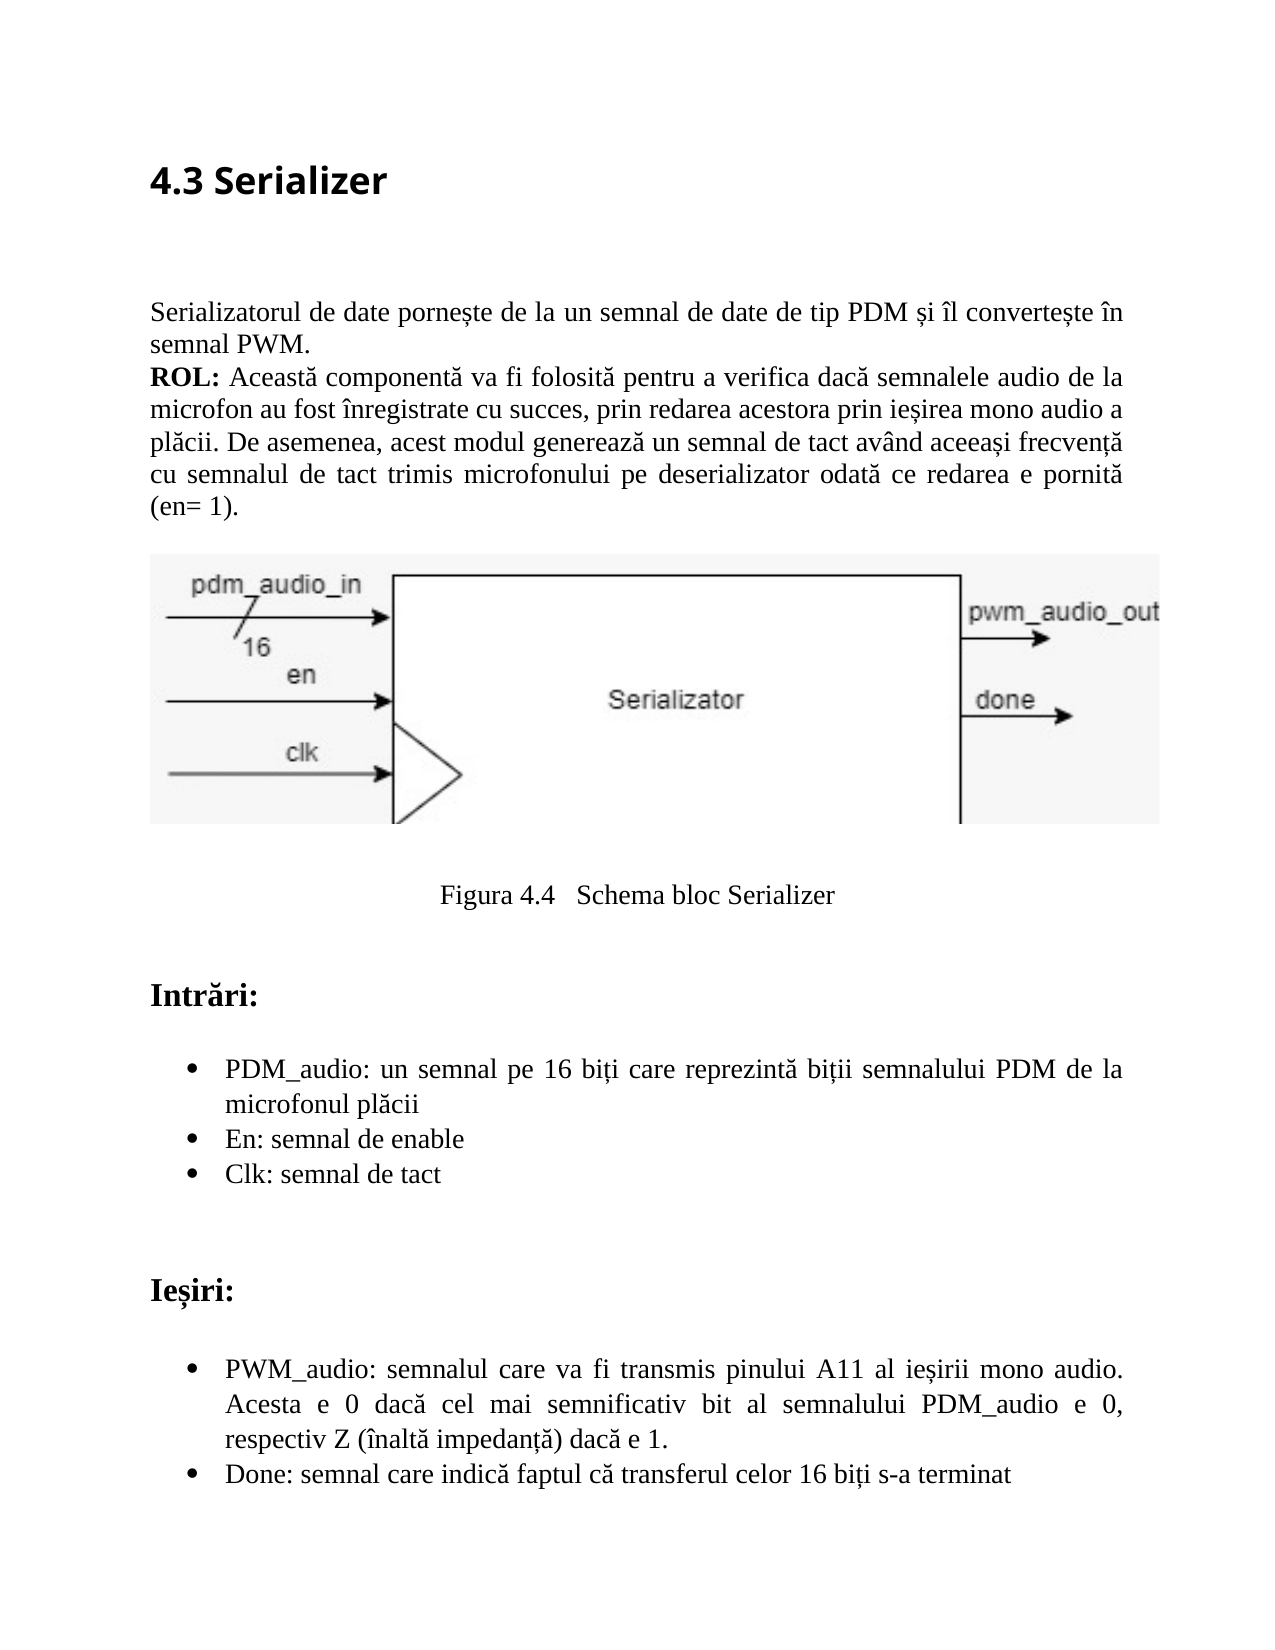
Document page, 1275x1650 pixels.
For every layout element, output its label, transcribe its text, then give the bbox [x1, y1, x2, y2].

text Serializatorul de date pornește de la un semnal de date de tip PDM și îl convertește în semnal PWM. [150, 295, 1125, 360]
list En: semnal de enable [187, 1122, 1125, 1154]
list PWM_audio: semnalul care va fi transmis pinului A11 al ieșirii mono audio. Acesta e 0 dacă cel mai semnificativ bit al semnalului PDM_audio e 0, respectiv Z (înaltă impedanță) dacă e 1. [187, 1352, 1125, 1454]
text Figura 4.4 Schema bloc Serializer [150, 878, 1125, 911]
text Ieșiri: [150, 1271, 1125, 1309]
subtitle 4.3 Serializer [150, 154, 1125, 205]
text ROL: Această componentă va fi folosită pentru a verifica dacă semnalele audio de la microfon au fost înregistrate cu succes, prin redarea acestora prin ieșirea mono audio a plăcii. De asemenea, acest modul generează un semnal de tact având aceeași frecvență cu semnalul de tact trimis microfonului pe deserializator odată ce redarea e pornită (en= 1). [150, 360, 1125, 522]
text Intrări: [150, 975, 1125, 1014]
picture [150, 554, 1160, 824]
list Done: semnal care indică faptul că transferul celor 16 biți s-a terminat [187, 1457, 1125, 1489]
list Clk: semnal de tact [187, 1157, 1125, 1189]
list PDM_audio: un semnal pe 16 biți care reprezintă biții semnalului PDM de la microfonul plăcii [187, 1052, 1125, 1119]
